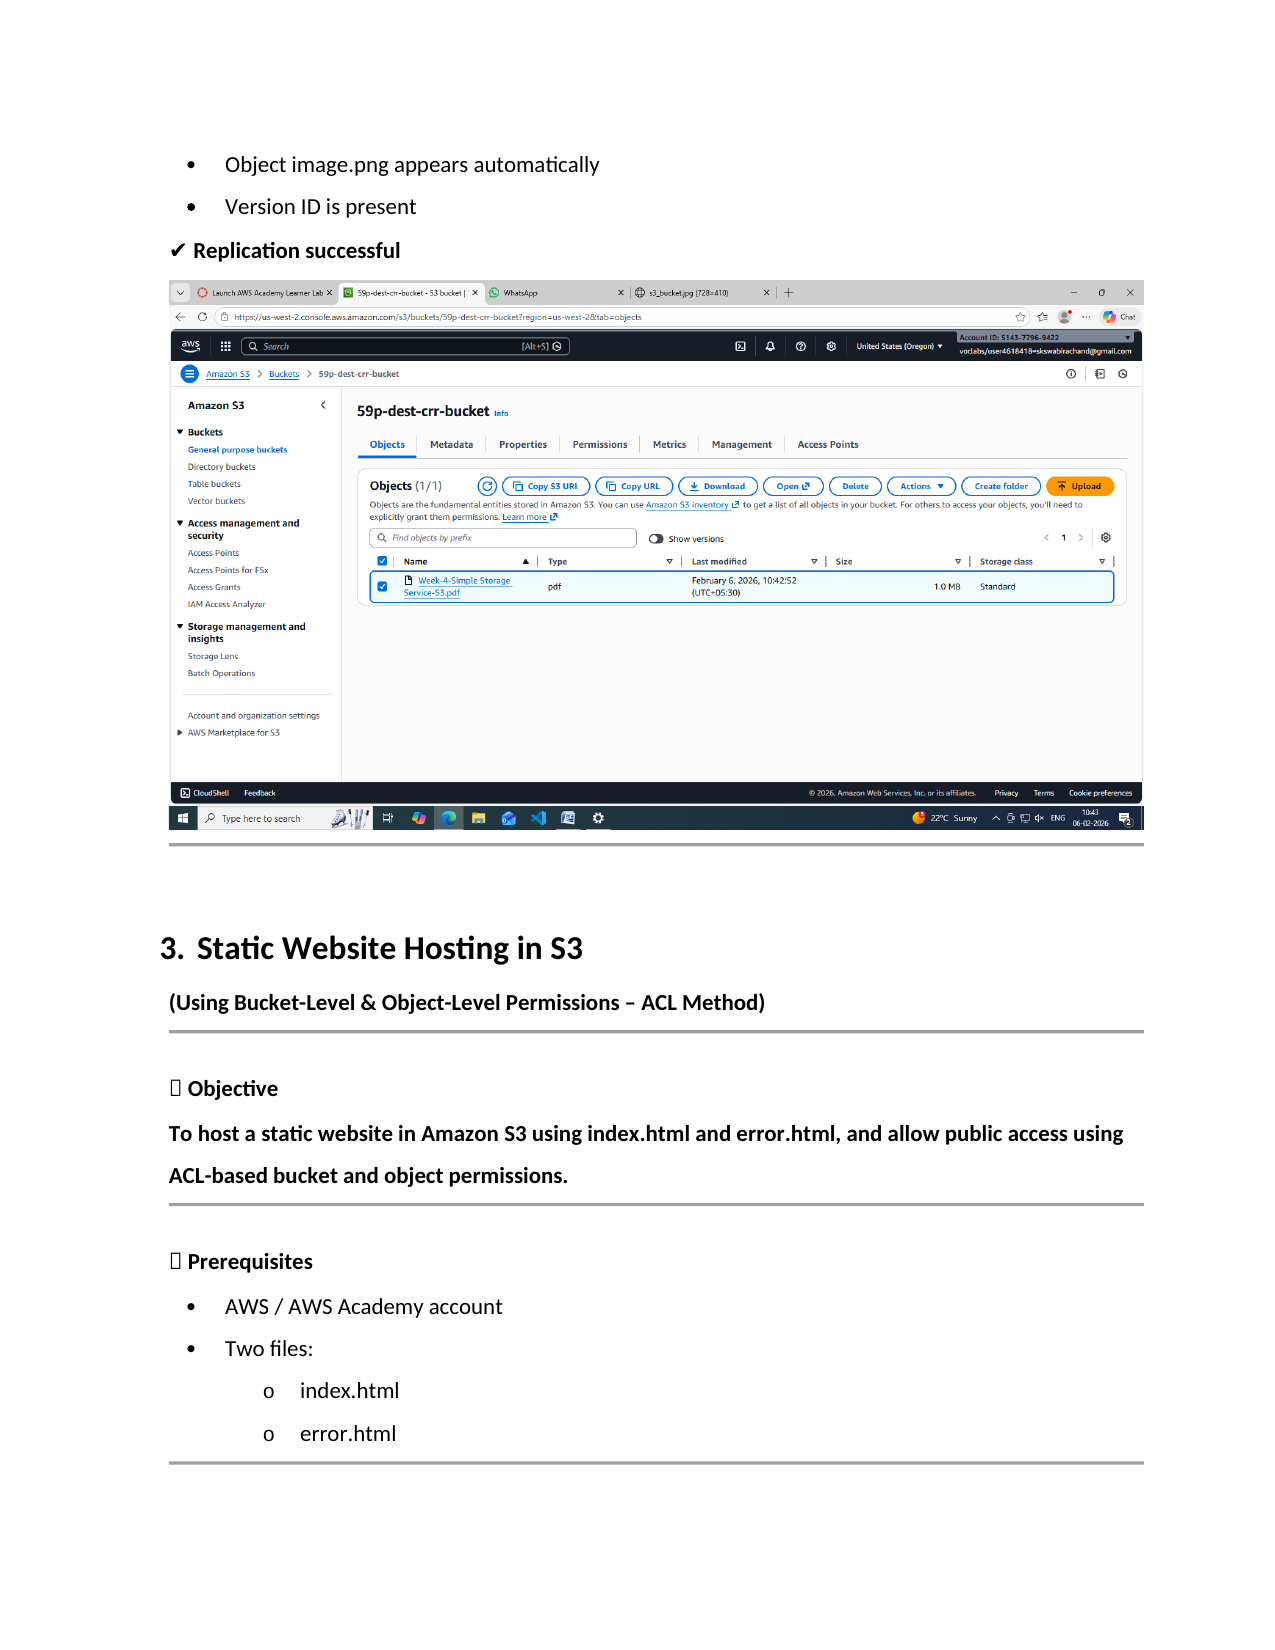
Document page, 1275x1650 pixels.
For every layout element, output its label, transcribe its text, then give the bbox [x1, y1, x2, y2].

list 🔹 Prerequisites [169, 1245, 1125, 1276]
picture [168, 280, 1144, 830]
list AWS / AWS Academy account [187, 1292, 1125, 1320]
list Two files: [187, 1334, 1125, 1362]
list (Using Bucket-Level & Object-Level Permissions – ACL Method) [169, 988, 1125, 1016]
list To host a static website in Amazon S3 using index.html and error.html, and allow public access using ACL-based bucket and object permissions. [169, 1119, 1125, 1189]
list Static Website Hosting in S3 [159, 927, 1125, 968]
list 🔹 Objective [169, 1072, 1125, 1103]
list error.html [262, 1419, 1125, 1447]
list Object image.png appears automatically [187, 150, 1125, 178]
list index.html [262, 1376, 1125, 1404]
list Version ID is present [187, 192, 1125, 220]
list ✔ Replication successful [169, 234, 1125, 265]
